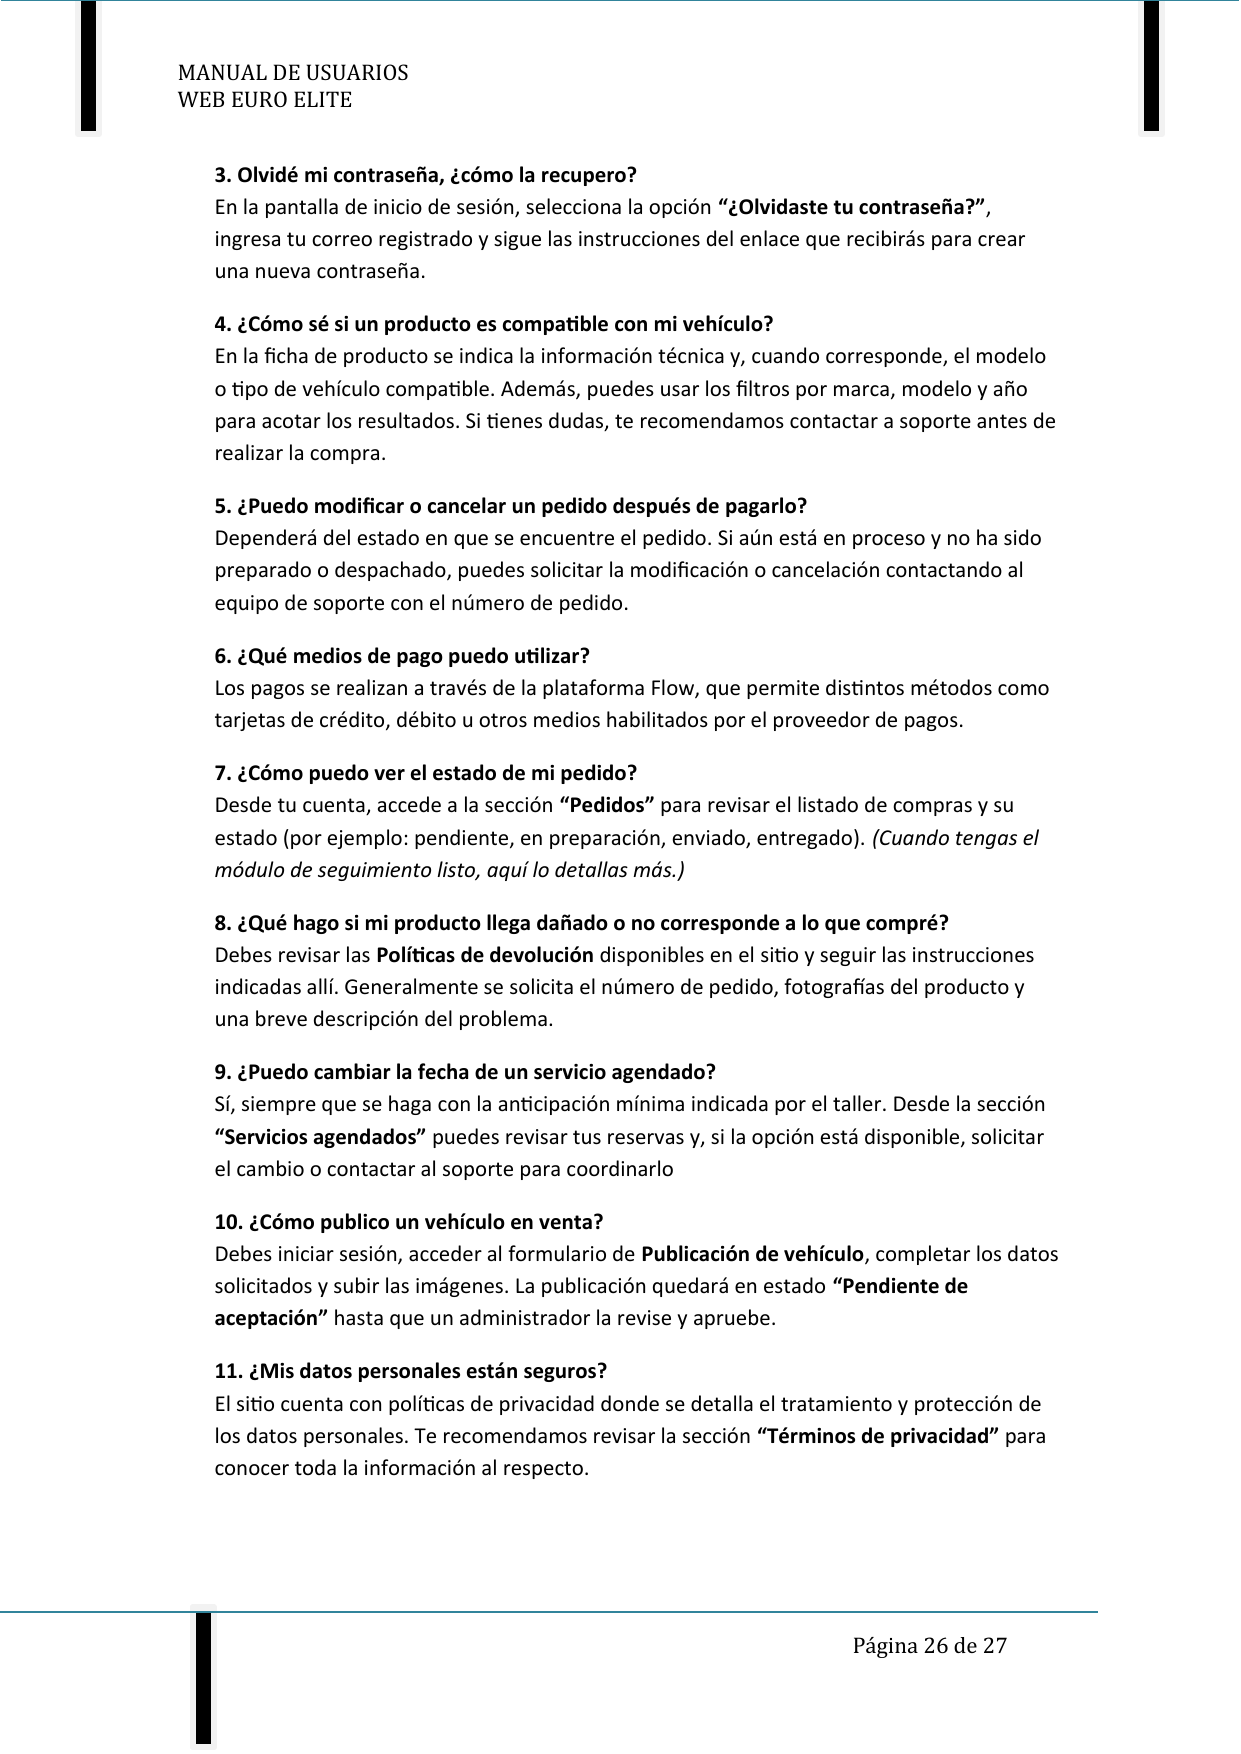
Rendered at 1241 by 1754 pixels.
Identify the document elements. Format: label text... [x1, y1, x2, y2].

text 9. ¿Puedo cambiar la fecha de un servicio agendado? Sí, siempre que se haga con la anticipación mínima indicada por el taller. Desde la sección “Servicios agendados” puedes revisar tus reservas y, si la opción está disponible, solicitar el cambio o contactar al soporte para coordinarlo [214, 1057, 1063, 1182]
text 5. ¿Puedo modificar o cancelar un pedido después de pagarlo? Dependerá del estado en que se encuentre el pedido. Si aún está en proceso y no ha sido preparado o despachado, puedes solicitar la modificación o cancelación contactando al equipo de soporte con el número de pedido. [214, 491, 1063, 616]
text 8. ¿Qué hago si mi producto llega dañado o no corresponde a lo que compré? Debes revisar las Políticas de devolución disponibles en el sitio y seguir las instrucciones indicadas allí. Generalmente se solicita el número de pedido, fotografías del producto y una breve descripción del problema. [214, 908, 1063, 1032]
text 11. ¿Mis datos personales están seguros? El sitio cuenta con políticas de privacidad donde se detalla el tratamiento y protección de los datos personales. Te recomendamos revisar la sección “Términos de privacidad” para conocer toda la información al respecto. [214, 1357, 1063, 1481]
text 10. ¿Cómo publico un vehículo en venta? Debes iniciar sesión, acceder al formulario de Publicación de vehículo, completar los datos solicitados y subir las imágenes. La publicación quedará en estado “Pendiente de aceptación” hasta que un administrador la revise y apruebe. [214, 1207, 1063, 1332]
text 4. ¿Cómo sé si un producto es compatible con mi vehículo? En la ficha de producto se indica la información técnica y, cuando corresponde, el modelo o tipo de vehículo compatible. Además, puedes usar los filtros por marca, modelo y año para acotar los resultados. Si tienes dudas, te recomendamos contactar a soporte antes de realizar la compra. [214, 309, 1063, 466]
text 7. ¿Cómo puedo ver el estado de mi pedido? Desde tu cuenta, accede a la sección “Pedidos” para revisar el listado de compras y su estado (por ejemplo: pendiente, en preparación, enviado, entregado). (Cuando tengas el módulo de seguimiento listo, aquí lo detallas más.) [214, 758, 1063, 883]
text 3. Olvidé mi contraseña, ¿cómo la recupero? En la pantalla de inicio de sesión, selecciona la opción “¿Olvidaste tu contraseña?”, ingresa tu correo registrado y sigue las instrucciones del enlace que recibirás para crear una nueva contraseña. [214, 160, 1063, 284]
text 6. ¿Qué medios de pago puedo utilizar? Los pagos se realizan a través de la plataforma Flow, que permite distintos métodos como tarjetas de crédito, débito u otros medios habilitados por el proveedor de pagos. [214, 641, 1063, 733]
